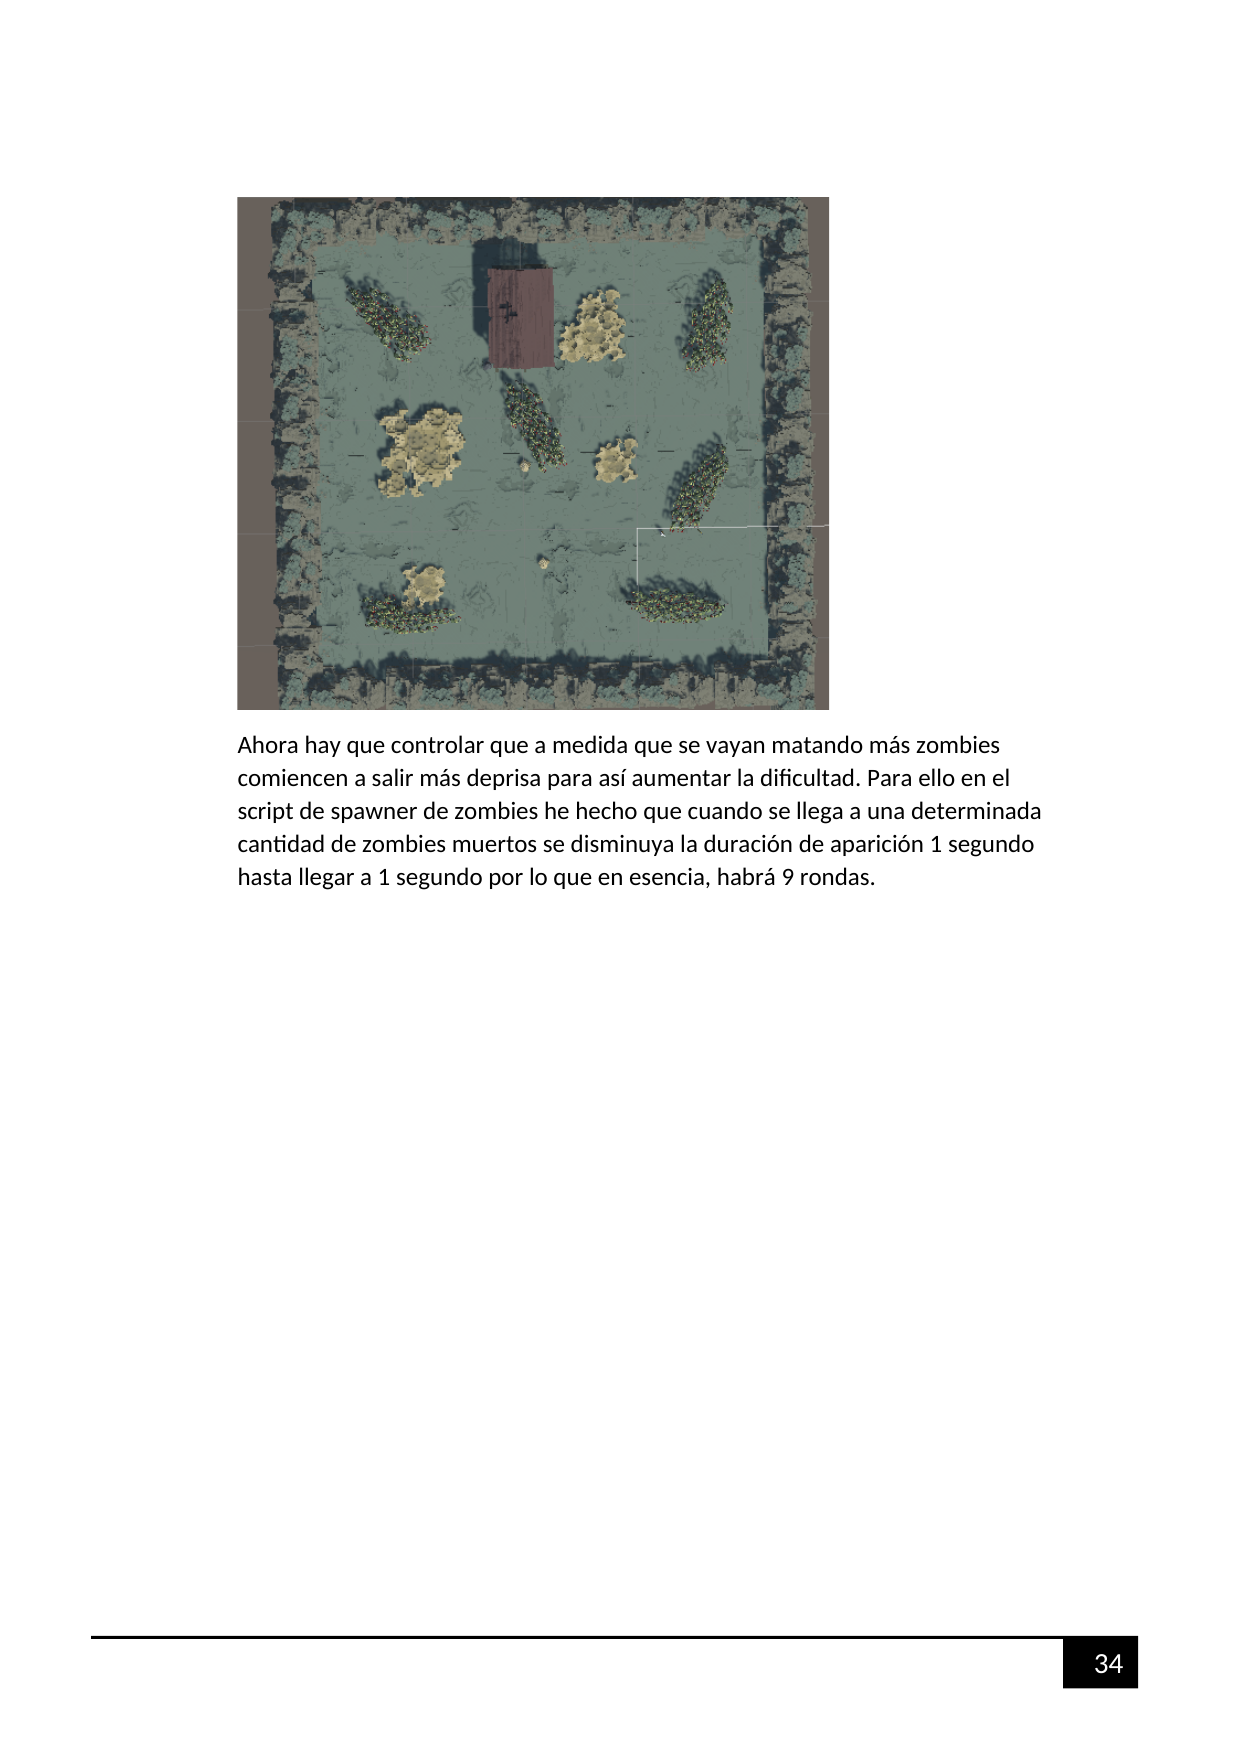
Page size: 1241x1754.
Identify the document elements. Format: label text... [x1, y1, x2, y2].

picture [237, 197, 830, 710]
text Ahora hay que controlar que a medida que se vayan matando más zombies comiencen a salir más deprisa para así aumentar la dificultad. Para ello en el script de spawner de zombies he hecho que cuando se llega a una determinada cantidad de zombies muertos se disminuya la duración de aparición 1 segundo hasta llegar a 1 segundo por lo que en esencia, habrá 9 rondas. [237, 729, 1063, 891]
